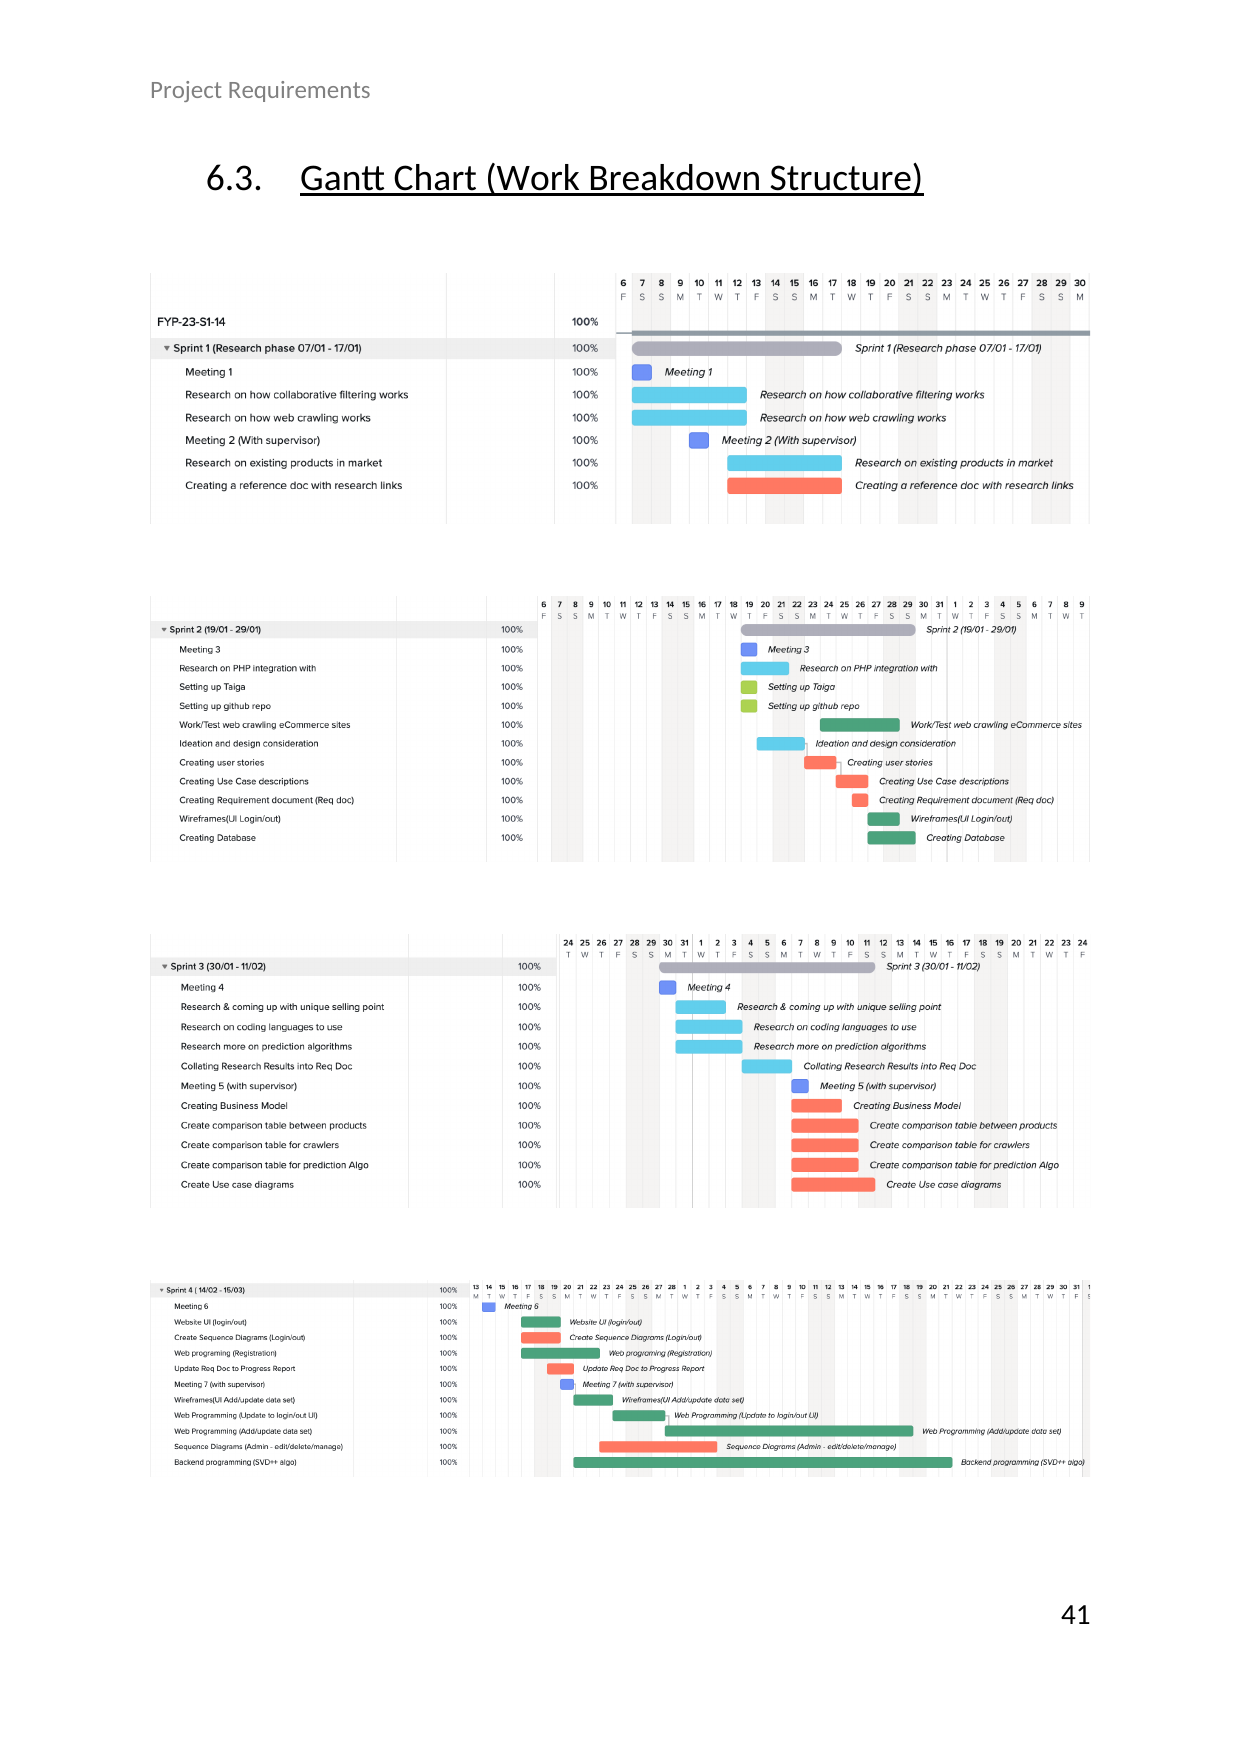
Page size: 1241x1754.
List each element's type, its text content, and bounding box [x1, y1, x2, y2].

picture [150, 596, 1091, 862]
picture [150, 1280, 1091, 1477]
picture [150, 273, 1091, 524]
picture [150, 934, 1091, 1208]
subtitle Gantt Chart (Work Breakdown Structure) [262, 154, 1090, 200]
